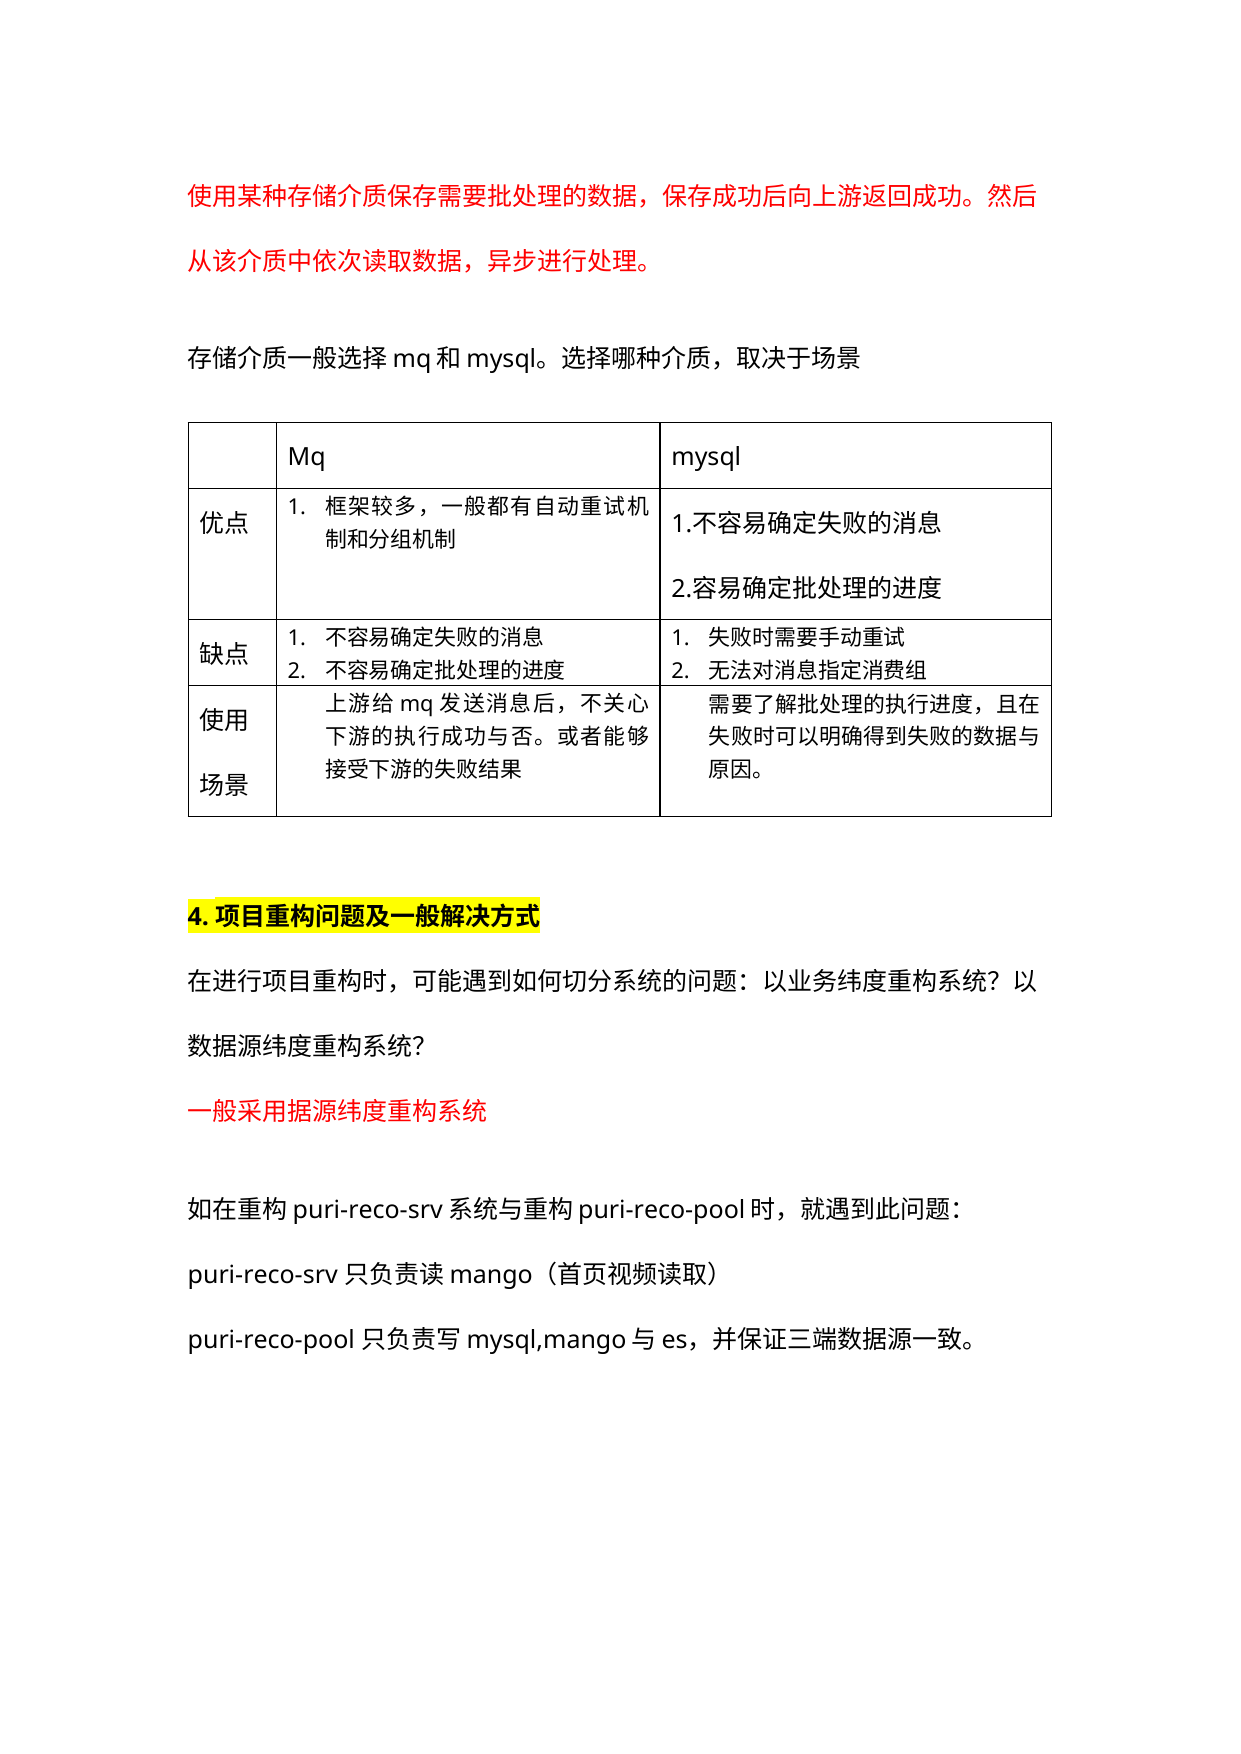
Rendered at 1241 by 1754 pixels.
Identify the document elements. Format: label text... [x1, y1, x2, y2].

text 存储介质一般选择mq和mysql。选择哪种介质，取决于场景 [187, 324, 1053, 389]
table_header Mq [277, 423, 659, 488]
text puri-reco-pool 只负责写mysql,mango与es，并保证三端数据源一致。 [187, 1305, 1053, 1370]
text 在进行项目重构时，可能遇到如何切分系统的问题：以业务纬度重构系统？以数据源纬度重构系统？ [187, 947, 1053, 1077]
table_cell 框架较多，一般都有自动重试机制和分组机制 [277, 489, 659, 619]
subtitle 4. 项目重构问题及一般解决方式 [187, 882, 1053, 947]
text 使用某种存储介质保存需要批处理的数据，保存成功后向上游返回成功。然后从该介质中依次读取数据，异步进行处理。 [187, 162, 1053, 292]
table_cell 需要了解批处理的执行进度，且在失败时可以明确得到失败的数据与原因。 [661, 686, 1051, 816]
text 一般采用据源纬度重构系统 [187, 1077, 1053, 1142]
table_cell 失败时需要手动重试 无法对消息指定消费组 [661, 620, 1051, 685]
table_cell 不容易确定失败的消息 不容易确定批处理的进度 [277, 620, 659, 685]
table_cell 1.不容易确定失败的消息 2.容易确定批处理的进度 [661, 489, 1051, 619]
table_cell 优点 [189, 489, 276, 619]
text 如在重构puri-reco-srv系统与重构puri-reco-pool时，就遇到此问题： [187, 1175, 1053, 1240]
table_cell 缺点 [189, 620, 276, 685]
table_header [189, 423, 276, 488]
text puri-reco-srv 只负责读mango（首页视频读取） [187, 1240, 1053, 1305]
table_cell 使用场景 [189, 686, 276, 816]
table_header mysql [661, 423, 1051, 488]
table_cell 上游给mq发送消息后，不关心下游的执行成功与否。或者能够接受下游的失败结果 [277, 686, 659, 816]
